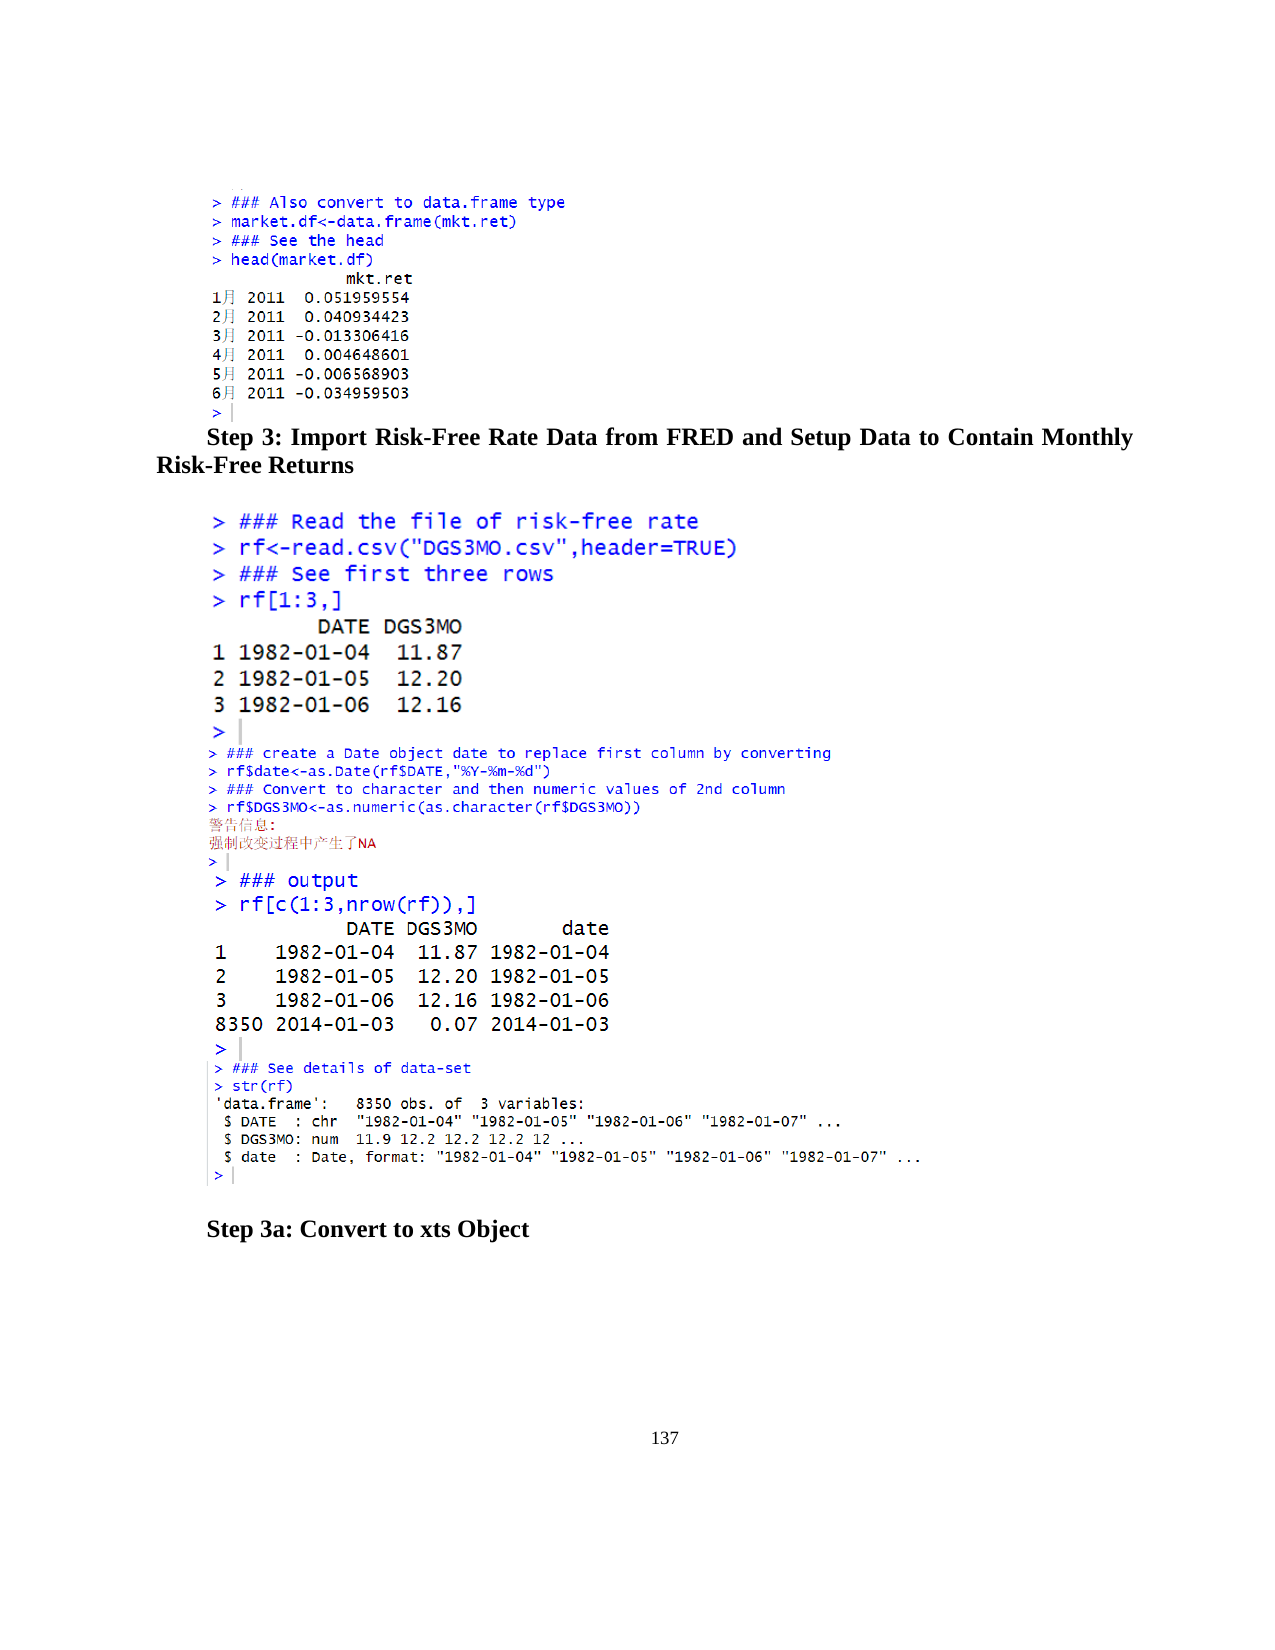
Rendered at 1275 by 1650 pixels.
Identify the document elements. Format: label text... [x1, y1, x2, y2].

picture [206, 508, 922, 1186]
picture [206, 189, 567, 422]
text Step 3: Import Risk-Free Rate Data from FRED and Setup Data to Contain Monthly Risk-Free Returns [156, 422, 1135, 479]
text Step 3a: Convert to xts Object [156, 1214, 1135, 1243]
